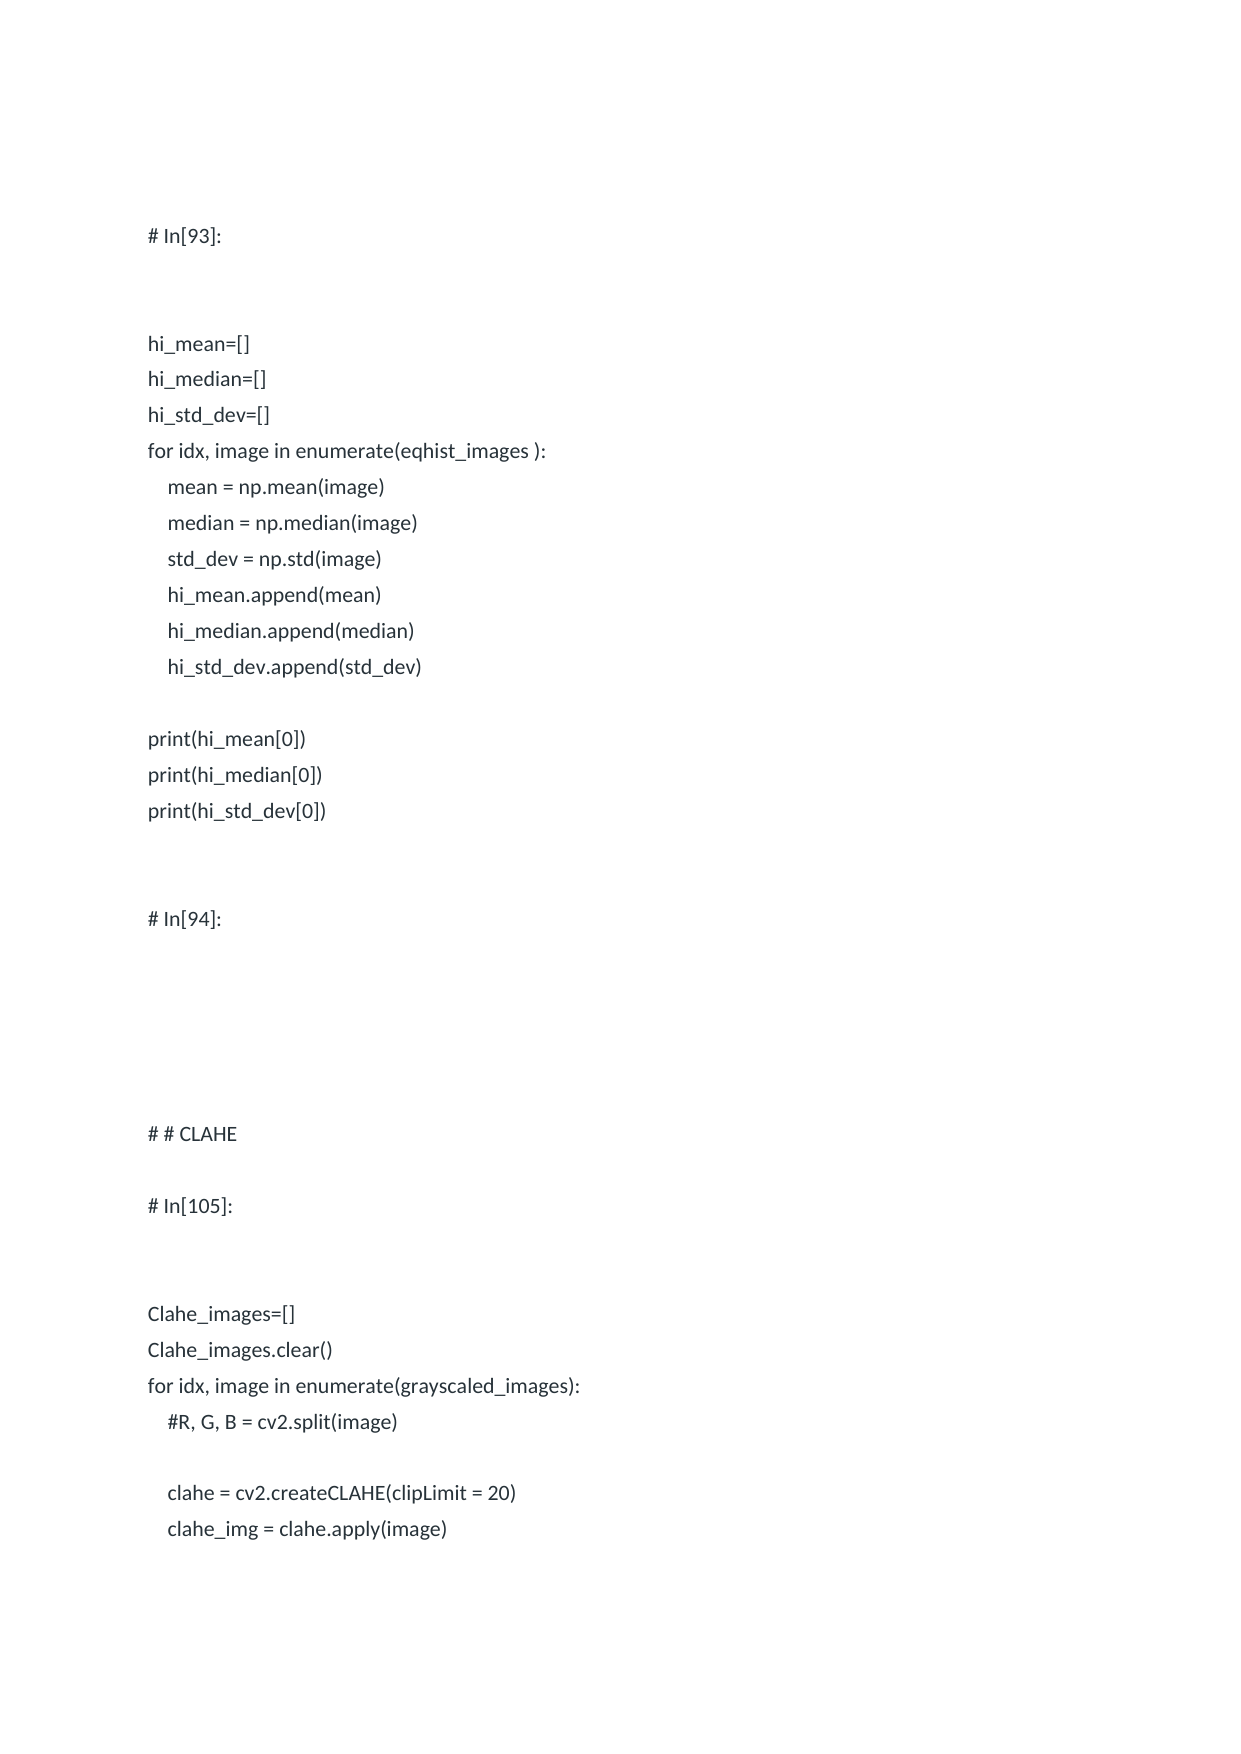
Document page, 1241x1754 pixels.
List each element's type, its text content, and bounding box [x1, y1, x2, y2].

text for idx, image in enumerate(eqhist_images ): [148, 437, 1090, 464]
text # In[94]: [148, 905, 1090, 931]
text hi_mean=[] [148, 330, 1090, 356]
text hi_median.append(median) [148, 617, 1090, 644]
text hi_std_dev=[] [148, 402, 1090, 428]
text clahe = cv2.createCLAHE(clipLimit = 20) [148, 1479, 1090, 1506]
text mean = np.mean(image) [148, 473, 1090, 500]
text hi_std_dev.append(std_dev) [148, 653, 1090, 680]
text for idx, image in enumerate(grayscaled_images): [148, 1372, 1090, 1398]
text clahe_img = clahe.apply(image) [148, 1515, 1090, 1542]
text #R, G, B = cv2.split(image) [148, 1408, 1090, 1434]
text std_dev = np.std(image) [148, 545, 1090, 572]
text Clahe_images=[] [148, 1300, 1090, 1327]
text print(hi_std_dev[0]) [148, 797, 1090, 823]
text hi_mean.append(mean) [148, 581, 1090, 608]
text print(hi_mean[0]) [148, 725, 1090, 752]
text median = np.median(image) [148, 509, 1090, 536]
text # # CLAHE [148, 1120, 1090, 1147]
text hi_median=[] [148, 366, 1090, 392]
text # In[93]: [148, 222, 1090, 248]
text Clahe_images.clear() [148, 1336, 1090, 1363]
text # In[105]: [148, 1192, 1090, 1219]
text print(hi_median[0]) [148, 761, 1090, 788]
